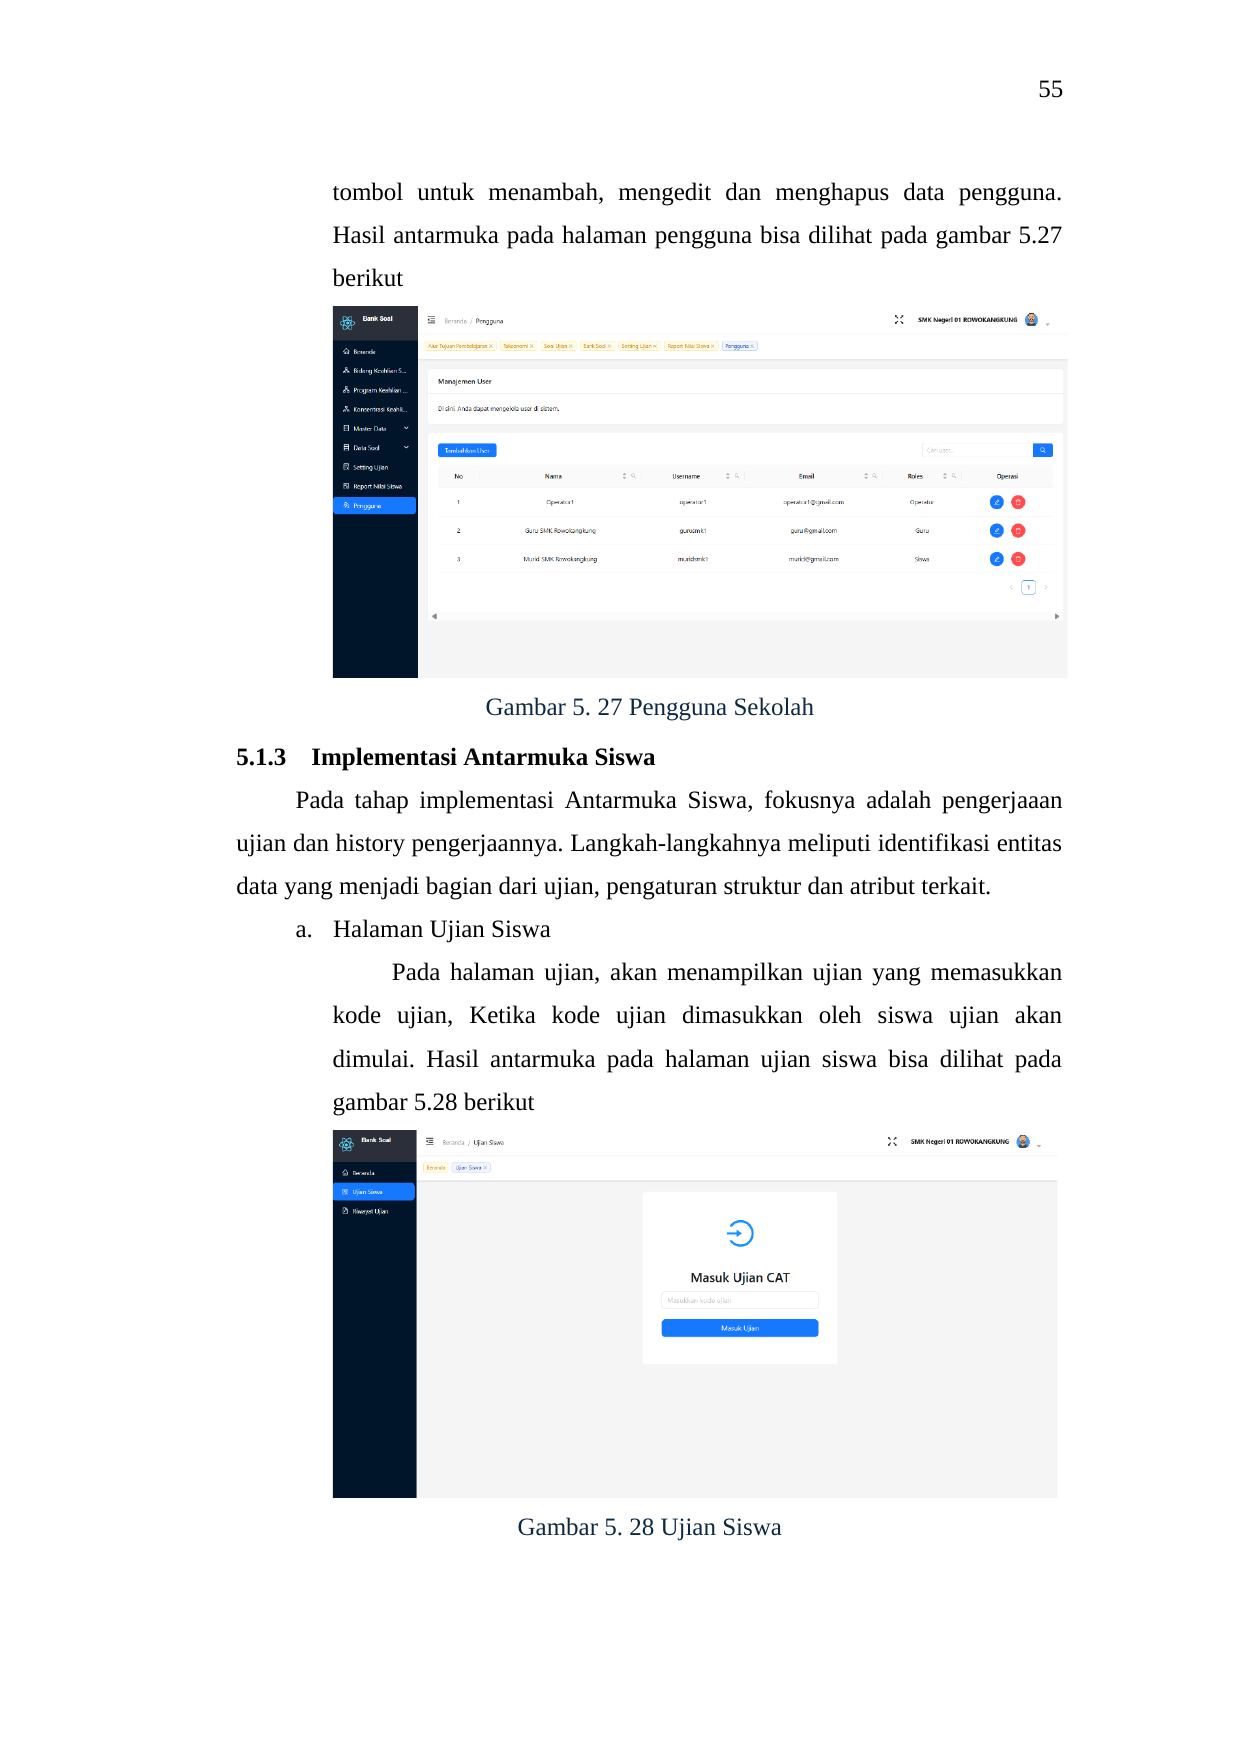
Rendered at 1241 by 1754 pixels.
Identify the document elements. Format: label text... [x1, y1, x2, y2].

text Pada tahap implementasi Antarmuka Siswa, fokusnya adalah pengerjaaan ujian dan history pengerjaannya. Langkah-langkahnya meliputi identifikasi entitas data yang menjadi bagian dari ujian, pengaturan struktur dan atribut terkait. [236, 785, 1063, 900]
picture [332, 306, 1068, 678]
list Halaman Ujian Siswa [295, 914, 1063, 943]
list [332, 177, 1063, 292]
list Pada halaman ujian, akan menampilkan ujian yang memasukkan kode ujian, Ketika kode ujian dimasukkan oleh siswa ujian akan dimulai. Hasil antarmuka pada halaman ujian siswa bisa dilihat pada gambar 5.28 berikut [332, 957, 1063, 1116]
picture [332, 1130, 1058, 1498]
subtitle Implementasi Antarmuka Siswa [236, 742, 1063, 771]
